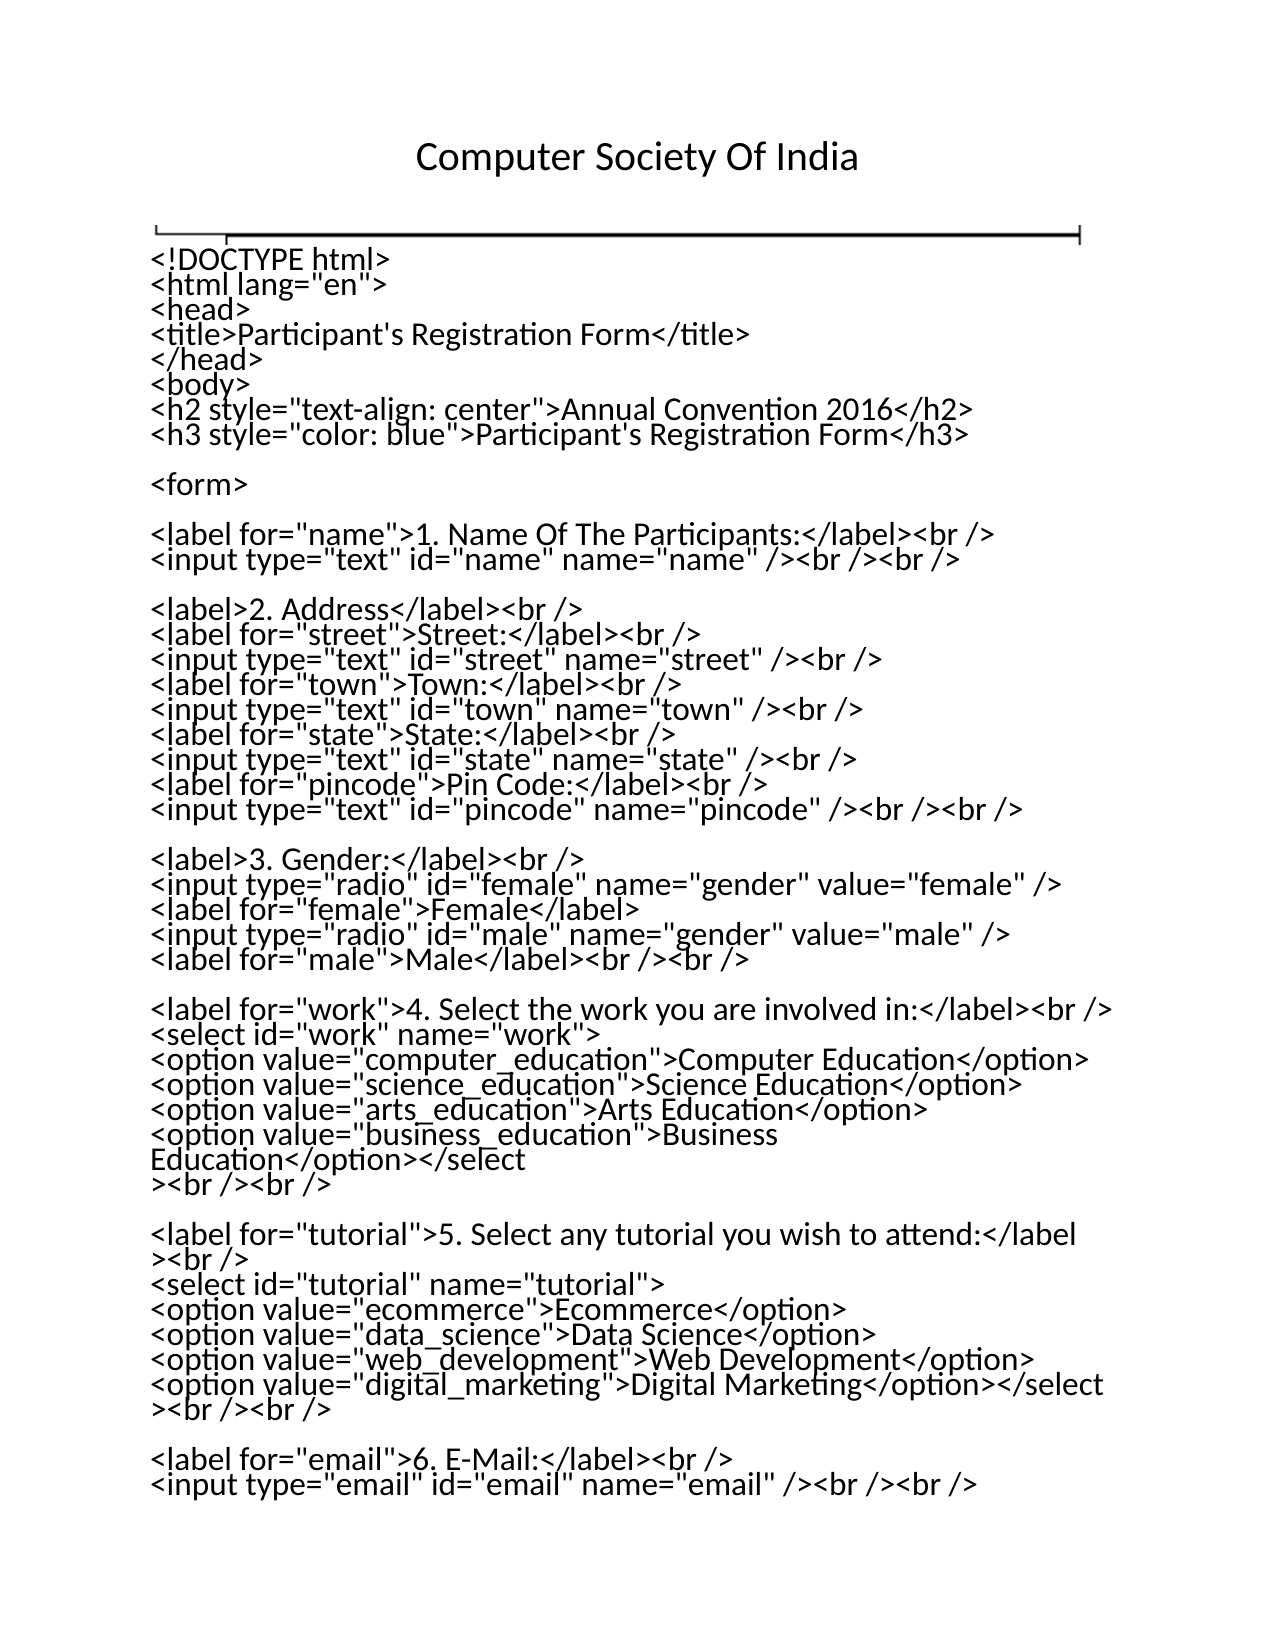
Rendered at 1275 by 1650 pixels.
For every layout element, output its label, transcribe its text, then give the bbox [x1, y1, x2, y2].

text <label for="town">Town:</label><br /> [150, 675, 1125, 700]
text <option value="ecommerce">Ecommerce</option> [150, 1300, 1125, 1325]
text <label for="tutorial">5. Select any tutorial you wish to attend:</label [150, 1225, 1125, 1250]
text <!DOCTYPE html> [150, 250, 1125, 275]
text <option value="data_science">Data Science</option> [150, 1325, 1125, 1350]
text ><br /><br /> [150, 1400, 1125, 1425]
text <select id="work" name="work"> [150, 1025, 1125, 1050]
text <title>Participant's Registration Form</title> [150, 325, 1125, 350]
text <h3 style="color: blue">Participant's Registration Form</h3> [150, 425, 1125, 450]
text <input type="text" id="name" name="name" /><br /><br /> [150, 550, 1125, 575]
text <body> [150, 375, 1125, 400]
text <form> [150, 475, 1125, 500]
text Computer Society Of India [150, 150, 496, 175]
text <input type="text" id="state" name="state" /><br /> [150, 750, 1125, 775]
text <label for="street">Street:</label><br /> [150, 625, 1125, 650]
text Computer Society Of India [706, 150, 1125, 175]
text <input type="email" id="email" name="email" /><br /><br /> [150, 1475, 1125, 1500]
text <head> [150, 300, 1125, 325]
text <label for="female">Female</label> [150, 900, 1125, 925]
text <label for="pincode">Pin Code:</label><br /> [150, 775, 1125, 800]
text <label for="male">Male</label><br /><br /> [150, 950, 1125, 975]
text <h2 style="text-align: center">Annual Convention 2016</h2> [150, 400, 1125, 425]
text <label for="state">State:</label><br /> [150, 725, 1125, 750]
text <input type="text" id="street" name="street" /><br /> [150, 650, 1125, 675]
text <option value="science_education">Science Education</option> [150, 1075, 1125, 1100]
text <label for="email">6. E-Mail:</label><br /> [150, 1450, 1125, 1475]
text <input type="radio" id="male" name="gender" value="male" /> [150, 925, 1125, 950]
text <label for="work">4. Select the work you are involved in:</label><br /> [150, 1000, 1125, 1025]
text <option value="business_education">Business Education</option></select [150, 1125, 1125, 1175]
text <label>2. Address</label><br /> [150, 600, 1125, 625]
text <select id="tutorial" name="tutorial"> [150, 1275, 1125, 1300]
text Computer Society Of India [499, 150, 705, 175]
text <option value="arts_education">Arts Education</option> [150, 1100, 1125, 1125]
text <input type="text" id="pincode" name="pincode" /><br /><br /> [150, 800, 1125, 825]
text <option value="computer_education">Computer Education</option> [150, 1050, 1125, 1075]
text <input type="text" id="town" name="town" /><br /> [150, 700, 1125, 725]
text <label for="name">1. Name Of The Participants:</label><br /> [150, 525, 1125, 550]
text <option value="digital_marketing">Digital Marketing</option></select [150, 1375, 1125, 1400]
text ><br /> [150, 1250, 1125, 1275]
text <input type="radio" id="female" name="gender" value="female" /> [150, 875, 1125, 900]
text ><br /><br /> [150, 1175, 1125, 1200]
text <option value="web_development">Web Development</option> [150, 1350, 1125, 1375]
text </head> [150, 350, 1125, 375]
text <html lang="en"> [150, 275, 1125, 300]
text <label>3. Gender:</label><br /> [150, 850, 1125, 875]
